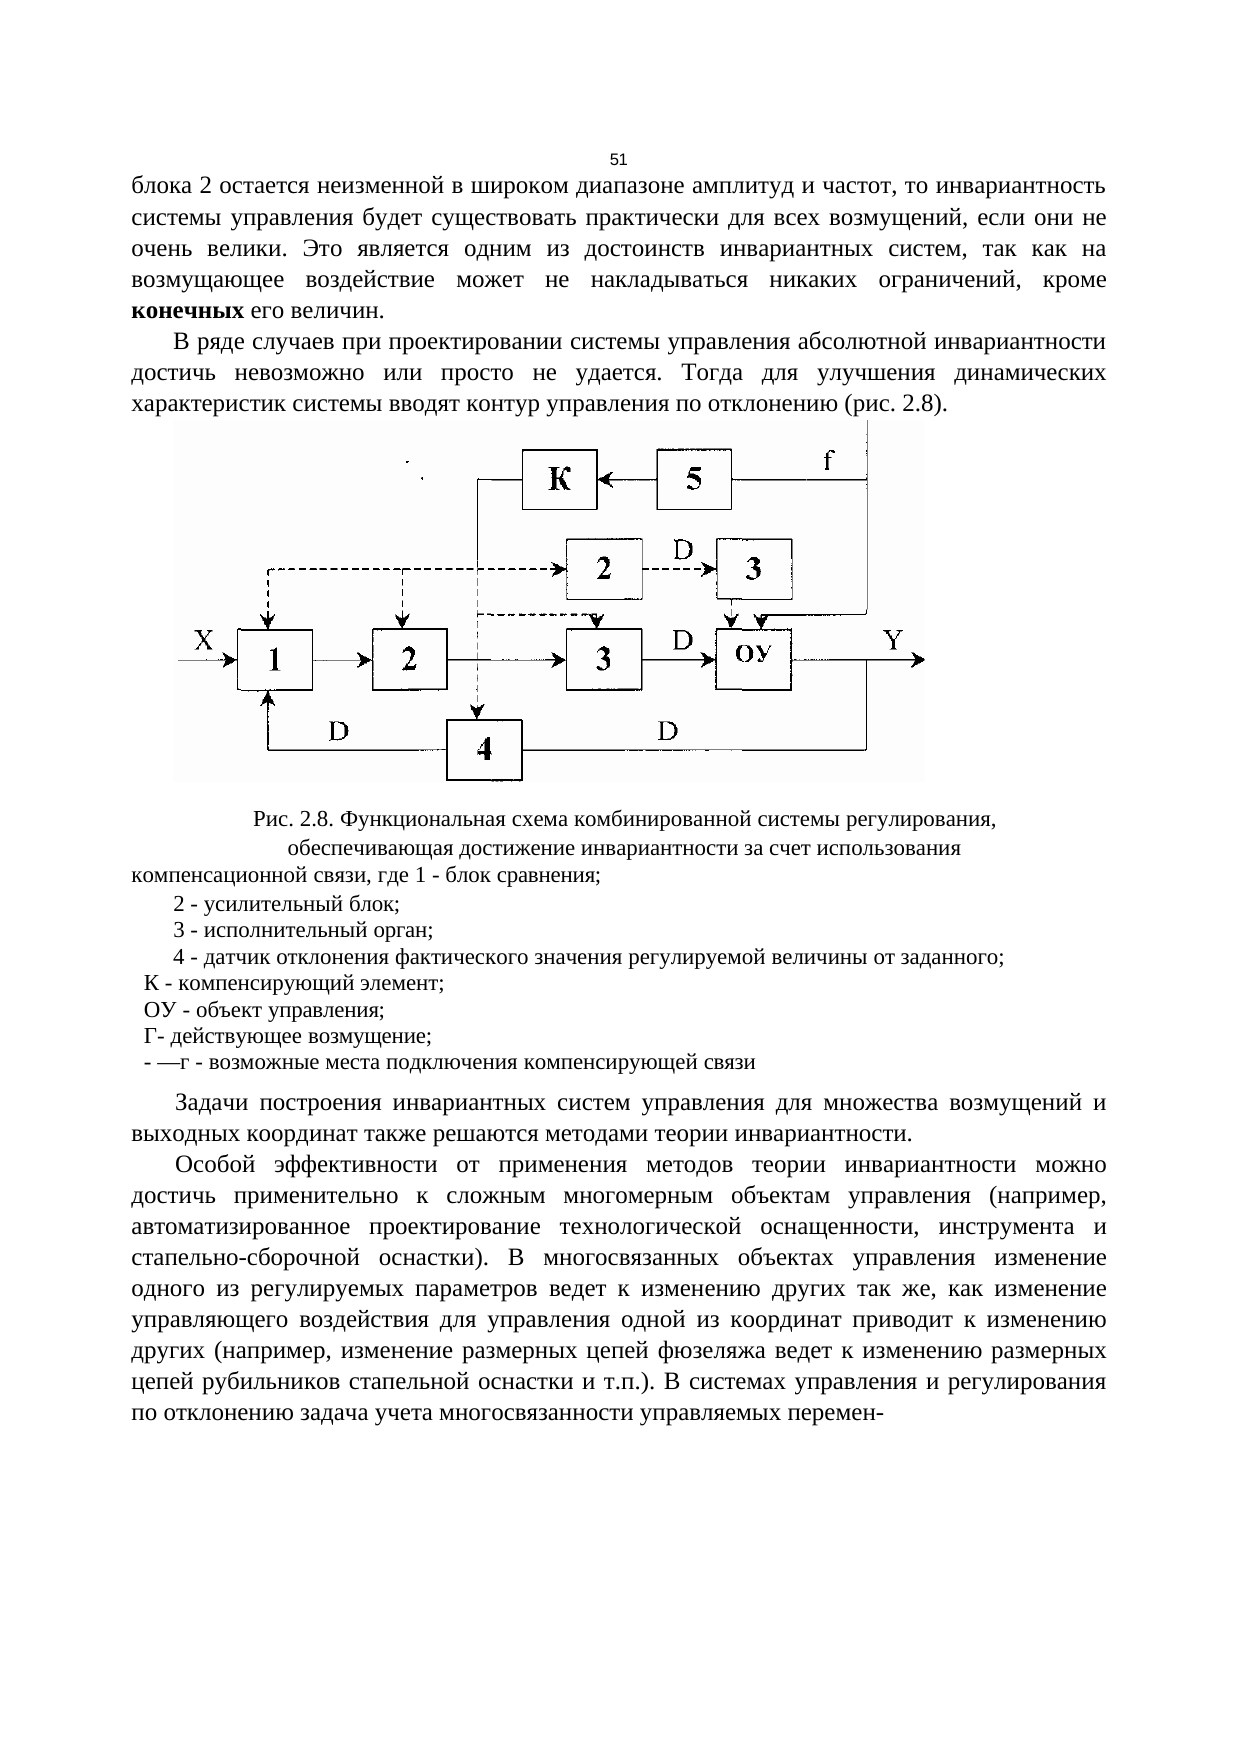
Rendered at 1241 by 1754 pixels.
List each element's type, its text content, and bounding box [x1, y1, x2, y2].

list - исполнительный орган; [173, 917, 1166, 943]
text - —г - возможные места подключения компенсирующей связи [144, 1048, 1166, 1075]
text ОУ - объект управления; [144, 996, 1166, 1022]
text В ряде случаев при проектировании системы управления абсолютной инвариантности достичь невозможно или просто не удается. Тогда для улучшения динамических характеристик системы вводят контур управления по отклонению (рис. 2.8). [131, 326, 1107, 417]
picture [173, 420, 925, 782]
text Особой эффективности от применения методов теории инвариантности можно достичь применительно к сложным многомерным объектам управления (например, автоматизированное проектирование технологической оснащенности, инструмента и стапельно-сборочной оснастки). В многосвязанных объектах управления изменение одного из регулируемых параметров ведет к изменению других так же, как изменение управляющего воздействия для управления одной из координат приводит к изменению других (например, изменение размерных цепей фюзеляжа ведет к изменению размерных цепей рубильников стапельной оснастки и т.п.). В системах управления и регулирования по отклонению задача учета многосвязанности управляемых перемен- [131, 1149, 1108, 1426]
text блока 2 остается неизменной в широком диапазоне амплитуд и частот, то инвариантность системы управления будет существовать практически для всех возмущений, если они не очень велики. Это является одним из достоинств инвариантных систем, так как на возмущающее воздействие может не накладываться никаких ограничений, кроме конечных его величин. [131, 171, 1108, 323]
text Задачи построения инвариантных систем управления для множества возмущений и выходных координат также решаются методами теории инвариантности. [131, 1087, 1107, 1147]
text компенсационной связи, где 1 - блок сравнения; [131, 862, 1166, 888]
list - усилительный блок; [173, 891, 1166, 917]
list - датчик отклонения фактического значения регулируемой величины от заданного; К - компенсирующий элемент; [144, 943, 1006, 996]
text Г- действующее возмущение; [144, 1022, 1166, 1048]
